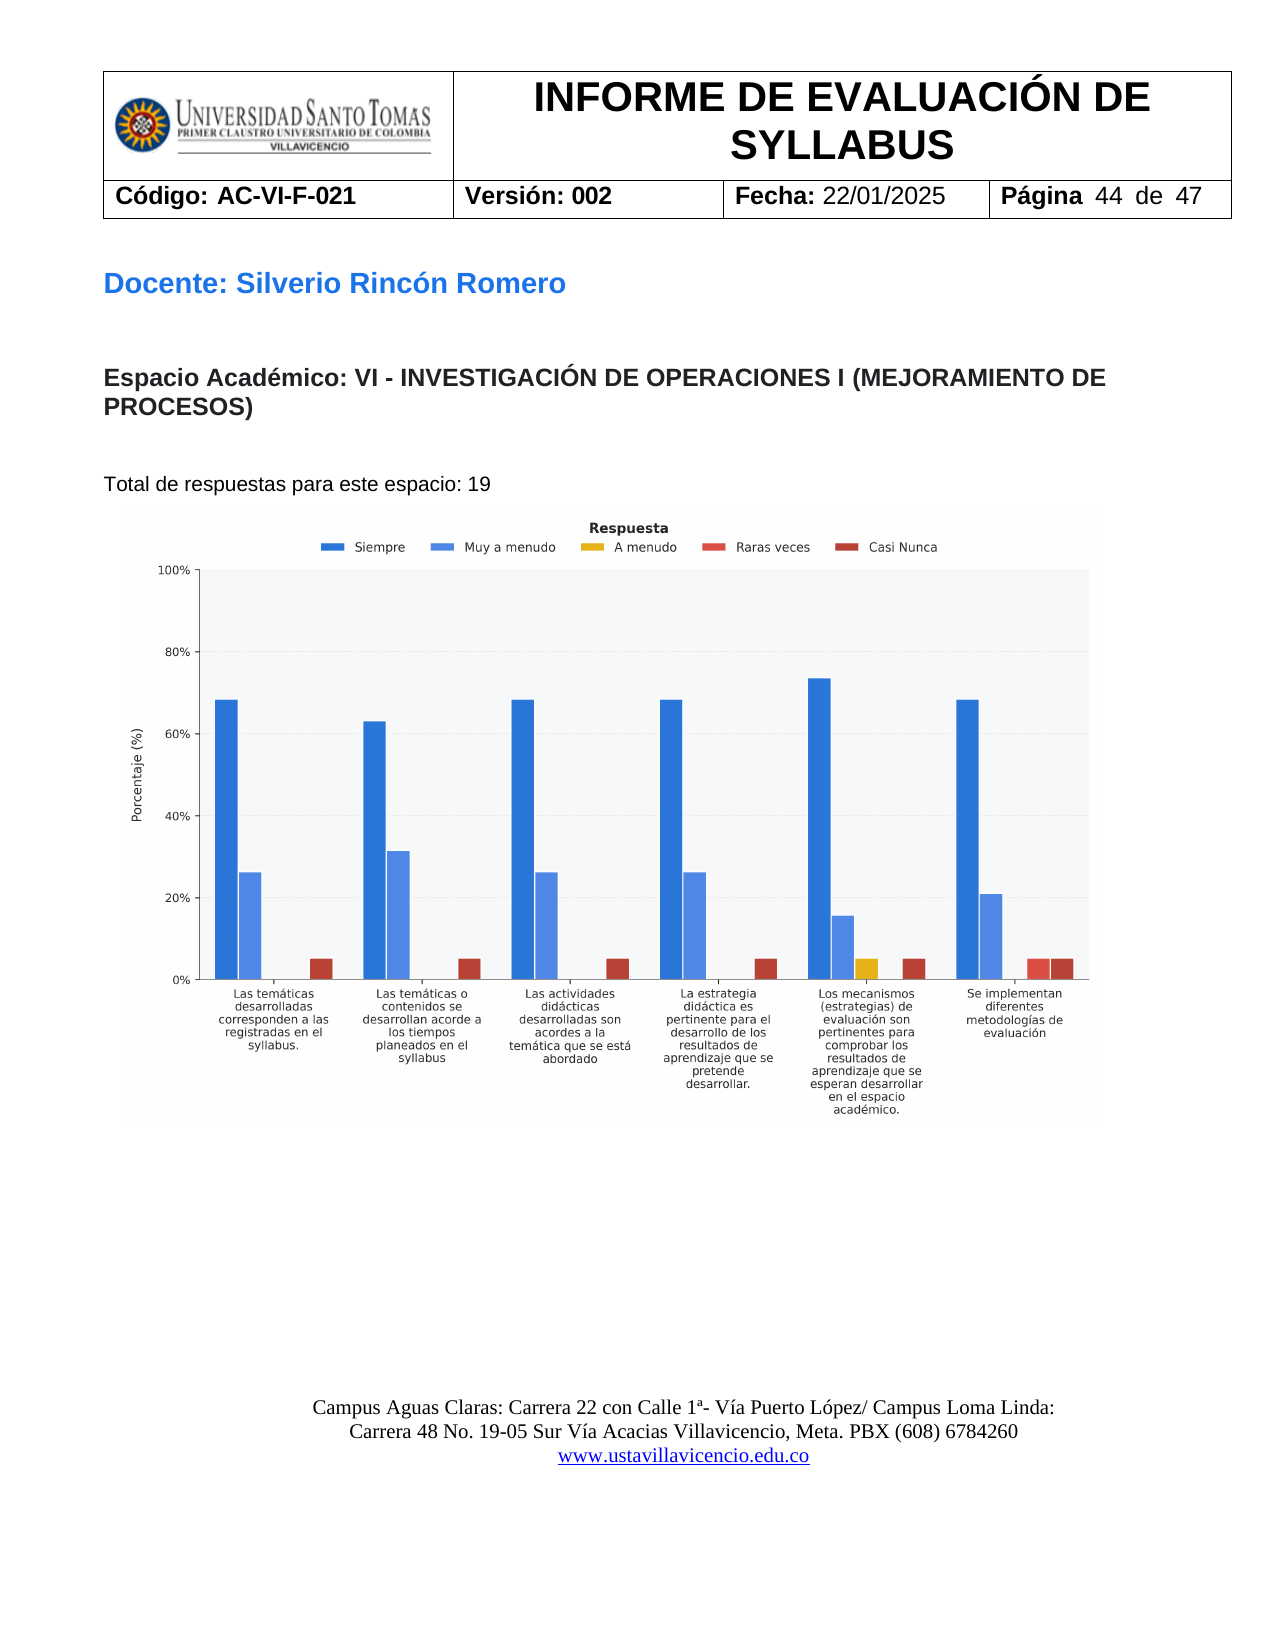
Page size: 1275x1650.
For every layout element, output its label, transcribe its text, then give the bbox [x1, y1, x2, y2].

text Total de respuestas para este espacio: 19 [103, 472, 1231, 496]
picture [114, 97, 432, 154]
picture [122, 508, 1098, 1125]
text Docente: Silverio Rincón Romero [103, 266, 1231, 299]
text Espacio Académico: VI - INVESTIGACIÓN DE OPERACIONES I (MEJORAMIENTO DE PROCESOS) [103, 363, 1231, 421]
